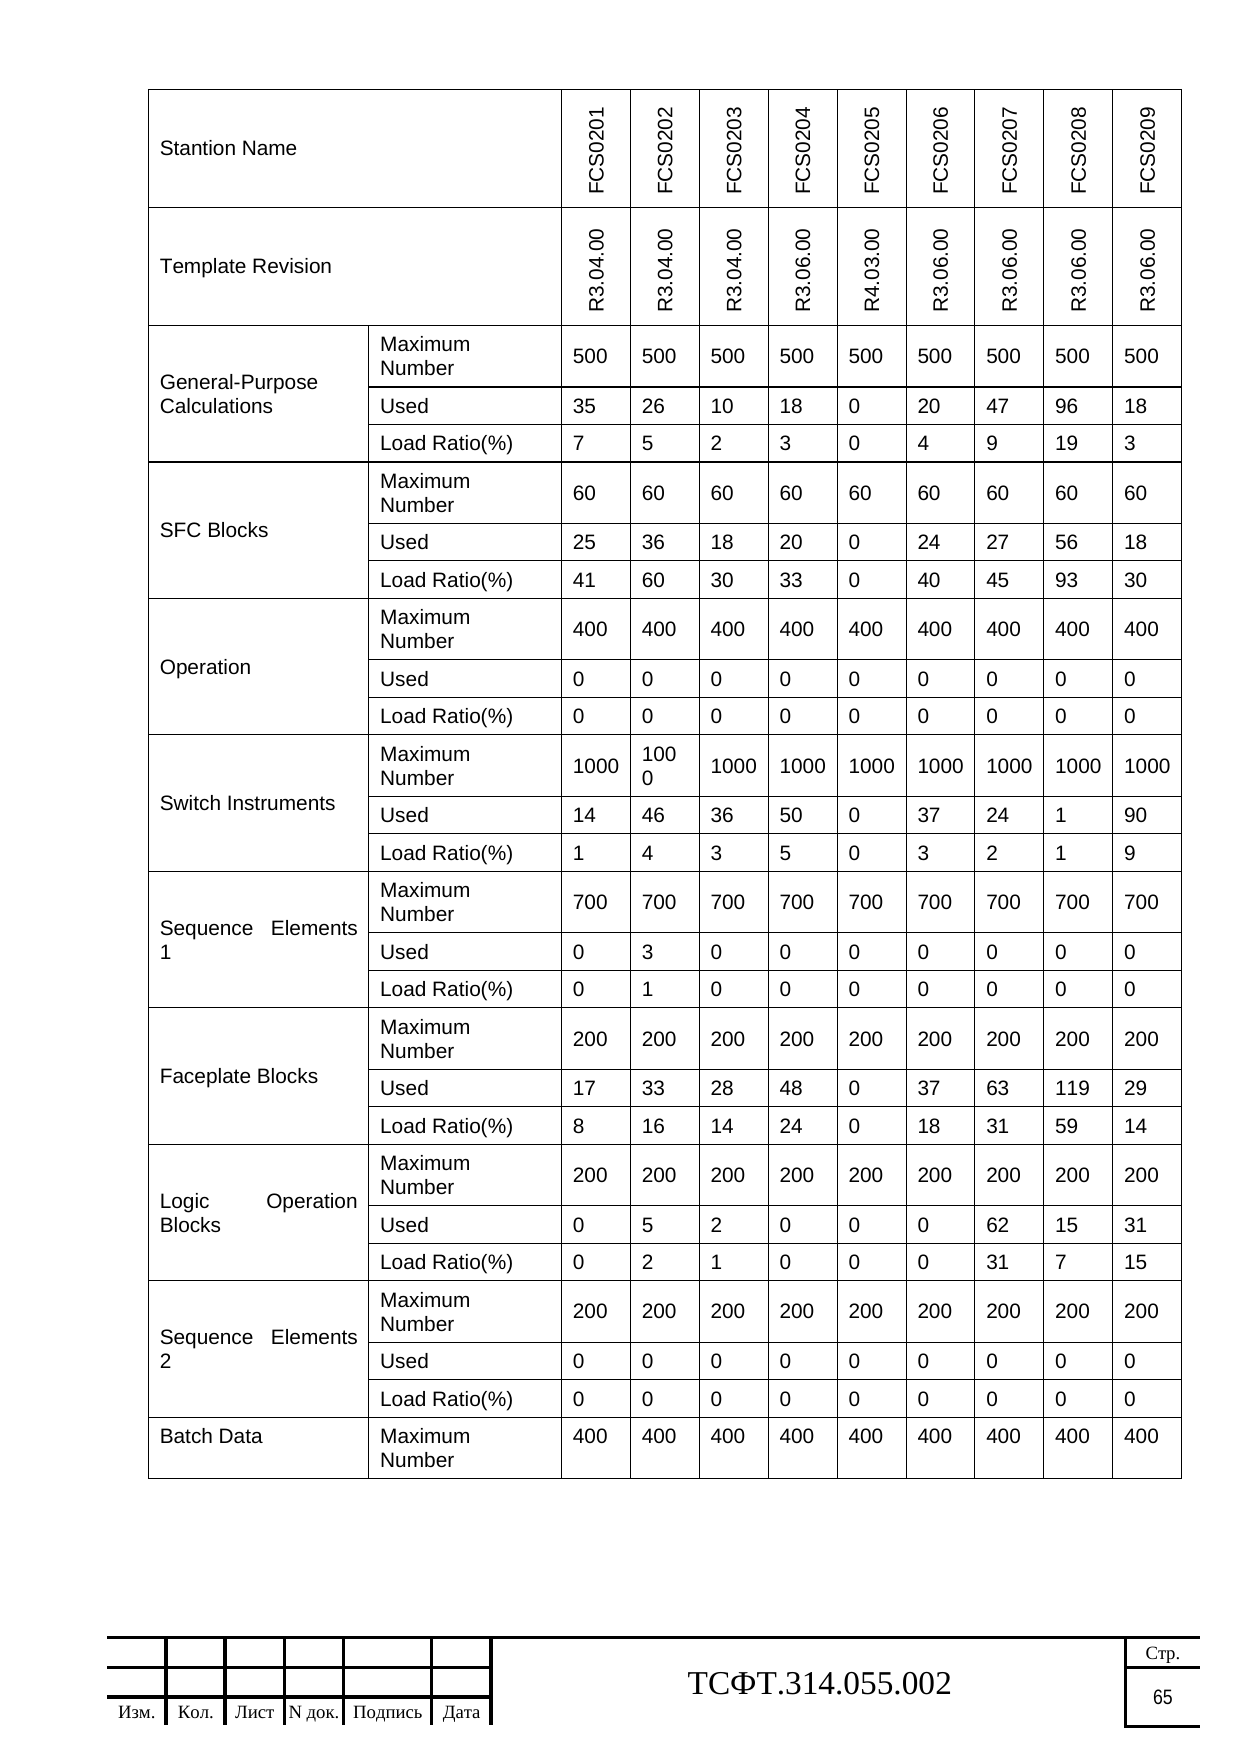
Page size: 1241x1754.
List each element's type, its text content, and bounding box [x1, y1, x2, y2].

table_cell 20 [907, 388, 974, 424]
table_cell 500 [769, 326, 837, 386]
table_cell 0 [562, 933, 630, 970]
table_cell 29 [1113, 1070, 1181, 1106]
table_cell 0 [562, 1380, 630, 1417]
table_cell 24 [907, 524, 974, 560]
table_cell 30 [1113, 561, 1181, 598]
table_cell 5 [631, 1206, 699, 1243]
table_cell 0 [1113, 660, 1181, 697]
table_cell 0 [769, 1206, 837, 1243]
table_cell 400 [769, 599, 837, 659]
table_cell 700 [769, 872, 837, 932]
table_cell 200 [769, 1281, 837, 1342]
table_cell 0 [838, 1244, 906, 1280]
table_cell Load Ratio(%) [369, 561, 561, 598]
table_cell 200 [907, 1008, 974, 1069]
table_cell 500 [907, 326, 974, 386]
table_header Stantion Name [149, 90, 561, 207]
table_cell Operation [149, 599, 368, 734]
table_cell 18 [700, 524, 768, 560]
table_cell 0 [838, 698, 906, 734]
table_cell 0 [907, 971, 974, 1007]
table_cell 0 [907, 1206, 974, 1243]
table_cell 400 [631, 599, 699, 659]
table_cell 1000 [975, 735, 1043, 796]
table_cell 400 [1113, 1418, 1181, 1478]
table_cell 56 [1044, 524, 1112, 560]
table_cell 17 [562, 1070, 630, 1106]
table_cell Load Ratio(%) [369, 1380, 561, 1417]
table_cell 60 [631, 463, 699, 523]
table_cell 60 [975, 463, 1043, 523]
table_cell 700 [700, 872, 768, 932]
table_cell 200 [907, 1281, 974, 1342]
table_cell 200 [562, 1145, 630, 1205]
table_cell 200 [907, 1145, 974, 1205]
table_cell 400 [700, 1418, 768, 1478]
table_cell Faceplate Blocks [149, 1008, 368, 1144]
table_cell Load Ratio(%) [369, 971, 561, 1007]
table_cell 24 [975, 797, 1043, 833]
table_cell 500 [700, 326, 768, 386]
table_cell 0 [975, 660, 1043, 697]
table_cell 0 [562, 1343, 630, 1379]
table_cell 2 [700, 1206, 768, 1243]
table_cell 1000 [1113, 735, 1181, 796]
table_cell Template Revision [149, 208, 561, 325]
table_cell 0 [975, 933, 1043, 970]
table_cell 27 [975, 524, 1043, 560]
table_cell 0 [562, 1244, 630, 1280]
table_cell 37 [907, 797, 974, 833]
table_cell Load Ratio(%) [369, 834, 561, 871]
table_cell R3.04.00 [700, 208, 768, 325]
table_cell 700 [838, 872, 906, 932]
table_cell 25 [562, 524, 630, 560]
table_cell 0 [1113, 698, 1181, 734]
table_cell Used [369, 1206, 561, 1243]
table_header FCS0204 [769, 90, 837, 207]
table_header FCS0203 [700, 90, 768, 207]
table_cell 200 [1044, 1281, 1112, 1342]
table_cell 400 [907, 599, 974, 659]
table_cell 33 [769, 561, 837, 598]
table_cell 400 [631, 1418, 699, 1478]
table_cell 4 [907, 425, 974, 461]
table_cell 2 [975, 834, 1043, 871]
table_cell 3 [1113, 425, 1181, 461]
table_cell 40 [907, 561, 974, 598]
table_cell 33 [631, 1070, 699, 1106]
table_cell 1000 [769, 735, 837, 796]
table_cell R3.06.00 [1113, 208, 1181, 325]
table_cell 0 [838, 834, 906, 871]
table_cell 200 [975, 1008, 1043, 1069]
table_cell 0 [975, 698, 1043, 734]
table_cell 400 [907, 1418, 974, 1478]
table_cell 0 [1044, 1343, 1112, 1379]
table_cell 0 [1044, 660, 1112, 697]
table_cell 1 [1044, 797, 1112, 833]
table_cell 3 [631, 933, 699, 970]
table_cell 60 [562, 463, 630, 523]
table_cell 0 [700, 698, 768, 734]
table_cell 500 [975, 326, 1043, 386]
table_cell 2 [631, 1244, 699, 1280]
table_cell 400 [975, 599, 1043, 659]
table_header FCS0202 [631, 90, 699, 207]
table_cell 0 [769, 1244, 837, 1280]
table_cell 700 [1044, 872, 1112, 932]
table_cell 50 [769, 797, 837, 833]
table_cell 200 [1113, 1145, 1181, 1205]
table_header FCS0206 [907, 90, 974, 207]
table_cell Maximum Number [369, 735, 561, 796]
table_cell 3 [700, 834, 768, 871]
table_cell 18 [769, 388, 837, 424]
table_cell 60 [907, 463, 974, 523]
table_cell Used [369, 933, 561, 970]
table_cell 200 [769, 1008, 837, 1069]
table_cell 200 [1113, 1008, 1181, 1069]
table_cell 0 [838, 1206, 906, 1243]
table_cell 31 [975, 1107, 1043, 1144]
table_cell Used [369, 1343, 561, 1379]
table_cell 200 [1044, 1008, 1112, 1069]
table_cell 1 [562, 834, 630, 871]
table_cell 0 [975, 1380, 1043, 1417]
table_cell 31 [1113, 1206, 1181, 1243]
table_cell 4 [631, 834, 699, 871]
table_cell 20 [769, 524, 837, 560]
table_cell 1000 [907, 735, 974, 796]
table_cell 0 [769, 1343, 837, 1379]
table_cell 14 [562, 797, 630, 833]
table_cell 0 [907, 660, 974, 697]
table_cell 10 [700, 388, 768, 424]
table_cell Maximum Number [369, 1008, 561, 1069]
table_cell 0 [1113, 971, 1181, 1007]
table_cell 15 [1113, 1244, 1181, 1280]
table_cell 200 [700, 1145, 768, 1205]
table_cell 19 [1044, 425, 1112, 461]
table_header FCS0208 [1044, 90, 1112, 207]
table_cell Used [369, 524, 561, 560]
table_cell 0 [838, 1070, 906, 1106]
table_cell 0 [838, 425, 906, 461]
table_cell 0 [700, 1343, 768, 1379]
table_cell 0 [1044, 971, 1112, 1007]
table_cell 0 [562, 660, 630, 697]
table_cell 0 [562, 971, 630, 1007]
table_cell 0 [769, 660, 837, 697]
table_cell Maximum Number [369, 1281, 561, 1342]
table_cell 36 [631, 524, 699, 560]
table_cell 500 [838, 326, 906, 386]
table_cell R4.03.00 [838, 208, 906, 325]
table_cell 60 [700, 463, 768, 523]
table_cell 15 [1044, 1206, 1112, 1243]
table_cell 400 [1044, 599, 1112, 659]
table_cell 35 [562, 388, 630, 424]
table_cell Maximum Number [369, 599, 561, 659]
table_cell Load Ratio(%) [369, 1244, 561, 1280]
table_cell 0 [975, 1343, 1043, 1379]
table_cell 400 [1113, 599, 1181, 659]
table_cell 0 [1113, 933, 1181, 970]
table_cell 0 [700, 933, 768, 970]
table_cell 18 [907, 1107, 974, 1144]
table_cell R3.06.00 [907, 208, 974, 325]
table_cell 1 [1044, 834, 1112, 871]
table_cell 400 [1044, 1418, 1112, 1478]
table_cell 60 [838, 463, 906, 523]
table_cell 200 [1113, 1281, 1181, 1342]
table_cell 0 [769, 933, 837, 970]
table_cell Used [369, 797, 561, 833]
table_cell 200 [838, 1145, 906, 1205]
table_cell 700 [975, 872, 1043, 932]
table_header FCS0207 [975, 90, 1043, 207]
table_cell 0 [1113, 1380, 1181, 1417]
table_cell 46 [631, 797, 699, 833]
table_cell 200 [838, 1008, 906, 1069]
table_cell 0 [700, 1380, 768, 1417]
table_cell Sequence Elements 1 [149, 872, 368, 1007]
table_cell 1 [700, 1244, 768, 1280]
table_cell 0 [838, 561, 906, 598]
table_cell 700 [562, 872, 630, 932]
table_cell 45 [975, 561, 1043, 598]
table_cell 0 [700, 971, 768, 1007]
table_cell 0 [631, 698, 699, 734]
table_cell 3 [769, 425, 837, 461]
table_cell 200 [562, 1008, 630, 1069]
table_cell 30 [700, 561, 768, 598]
table_cell R3.06.00 [769, 208, 837, 325]
table_cell Logic Operation Blocks [149, 1145, 368, 1280]
table_cell 48 [769, 1070, 837, 1106]
table_cell 0 [838, 524, 906, 560]
table_cell 500 [1044, 326, 1112, 386]
table_cell General-Purpose Calculations [149, 326, 368, 461]
table_cell SFC Blocks [149, 463, 368, 598]
table_cell Maximum Number [369, 872, 561, 932]
table_cell 0 [907, 698, 974, 734]
table_cell 9 [975, 425, 1043, 461]
table_cell 5 [769, 834, 837, 871]
table_cell 36 [700, 797, 768, 833]
table_cell 0 [1044, 1380, 1112, 1417]
table_cell 47 [975, 388, 1043, 424]
table_cell 1000 [631, 735, 699, 796]
table_cell 0 [562, 698, 630, 734]
table_cell 200 [631, 1145, 699, 1205]
table_cell 1000 [1044, 735, 1112, 796]
table_cell 0 [838, 1107, 906, 1144]
table_header FCS0205 [838, 90, 906, 207]
table_cell 26 [631, 388, 699, 424]
table_cell 400 [769, 1418, 837, 1478]
table_cell Batch Data [149, 1418, 368, 1478]
table_header FCS0201 [562, 90, 630, 207]
table_cell 41 [562, 561, 630, 598]
table_cell 400 [562, 599, 630, 659]
table_cell 500 [562, 326, 630, 386]
table_cell 0 [975, 971, 1043, 1007]
table_cell Load Ratio(%) [369, 1107, 561, 1144]
table_cell Used [369, 1070, 561, 1106]
table_cell 2 [700, 425, 768, 461]
table_cell 200 [1044, 1145, 1112, 1205]
table_cell 400 [838, 599, 906, 659]
table_cell 200 [631, 1008, 699, 1069]
table_cell 14 [1113, 1107, 1181, 1144]
table_cell 0 [1113, 1343, 1181, 1379]
table_cell 0 [631, 1343, 699, 1379]
table_cell 18 [1113, 524, 1181, 560]
table_cell 500 [1113, 326, 1181, 386]
table_cell Maximum Number [369, 1418, 561, 1478]
table_cell Load Ratio(%) [369, 698, 561, 734]
table_cell 700 [1113, 872, 1181, 932]
table_cell 1 [631, 971, 699, 1007]
table_cell 1000 [838, 735, 906, 796]
table_cell 0 [1044, 933, 1112, 970]
table_cell 0 [838, 933, 906, 970]
table_cell 0 [1044, 698, 1112, 734]
table_cell 200 [769, 1145, 837, 1205]
table_cell 63 [975, 1070, 1043, 1106]
table_cell 0 [907, 933, 974, 970]
table_cell 59 [1044, 1107, 1112, 1144]
table_cell 90 [1113, 797, 1181, 833]
table_cell 0 [907, 1343, 974, 1379]
table_cell 700 [907, 872, 974, 932]
table_cell 0 [700, 660, 768, 697]
table_cell Maximum Number [369, 1145, 561, 1205]
table_cell Used [369, 388, 561, 424]
table_cell 16 [631, 1107, 699, 1144]
table_cell 0 [769, 1380, 837, 1417]
table_cell 1000 [700, 735, 768, 796]
table_cell 200 [838, 1281, 906, 1342]
table_cell 0 [838, 1380, 906, 1417]
table_cell R3.06.00 [1044, 208, 1112, 325]
table_cell 200 [700, 1008, 768, 1069]
table_cell 0 [838, 388, 906, 424]
table_cell 9 [1113, 834, 1181, 871]
table_cell 31 [975, 1244, 1043, 1280]
table_cell 93 [1044, 561, 1112, 598]
table_cell 400 [562, 1418, 630, 1478]
table_cell 96 [1044, 388, 1112, 424]
table_cell 24 [769, 1107, 837, 1144]
table_cell 0 [838, 971, 906, 1007]
table_cell 28 [700, 1070, 768, 1106]
table_cell 60 [769, 463, 837, 523]
table_cell 700 [631, 872, 699, 932]
table_cell Sequence Elements 2 [149, 1281, 368, 1417]
table_cell 0 [838, 1343, 906, 1379]
table_cell 400 [838, 1418, 906, 1478]
table_cell Maximum Number [369, 463, 561, 523]
table_cell 200 [975, 1281, 1043, 1342]
table_cell 8 [562, 1107, 630, 1144]
table_cell R3.04.00 [562, 208, 630, 325]
table_cell 119 [1044, 1070, 1112, 1106]
table_cell 5 [631, 425, 699, 461]
table_cell 14 [700, 1107, 768, 1144]
table_cell 62 [975, 1206, 1043, 1243]
table_header FCS0209 [1113, 90, 1181, 207]
table_cell 7 [562, 425, 630, 461]
table_cell 500 [631, 326, 699, 386]
table_cell 7 [1044, 1244, 1112, 1280]
table_cell 60 [1113, 463, 1181, 523]
table_cell 200 [562, 1281, 630, 1342]
table_cell Maximum Number [369, 326, 561, 386]
table_cell R3.04.00 [631, 208, 699, 325]
table_cell 200 [631, 1281, 699, 1342]
table_cell 0 [769, 698, 837, 734]
table_cell 0 [907, 1380, 974, 1417]
table_cell Load Ratio(%) [369, 425, 561, 461]
table_cell 0 [907, 1244, 974, 1280]
table_cell 37 [907, 1070, 974, 1106]
table_cell 0 [838, 797, 906, 833]
table_cell 0 [562, 1206, 630, 1243]
table_cell 200 [975, 1145, 1043, 1205]
table_cell Used [369, 660, 561, 697]
table_cell Switch Instruments [149, 735, 368, 871]
table_cell 60 [631, 561, 699, 598]
table_cell 3 [907, 834, 974, 871]
table_cell 60 [1044, 463, 1112, 523]
table_cell 400 [700, 599, 768, 659]
table_cell 400 [975, 1418, 1043, 1478]
table_cell 18 [1113, 388, 1181, 424]
table_cell 0 [631, 1380, 699, 1417]
table_cell 1000 [562, 735, 630, 796]
table_cell R3.06.00 [975, 208, 1043, 325]
table_cell 0 [769, 971, 837, 1007]
table_cell 0 [631, 660, 699, 697]
table_cell 0 [838, 660, 906, 697]
table_cell 200 [700, 1281, 768, 1342]
